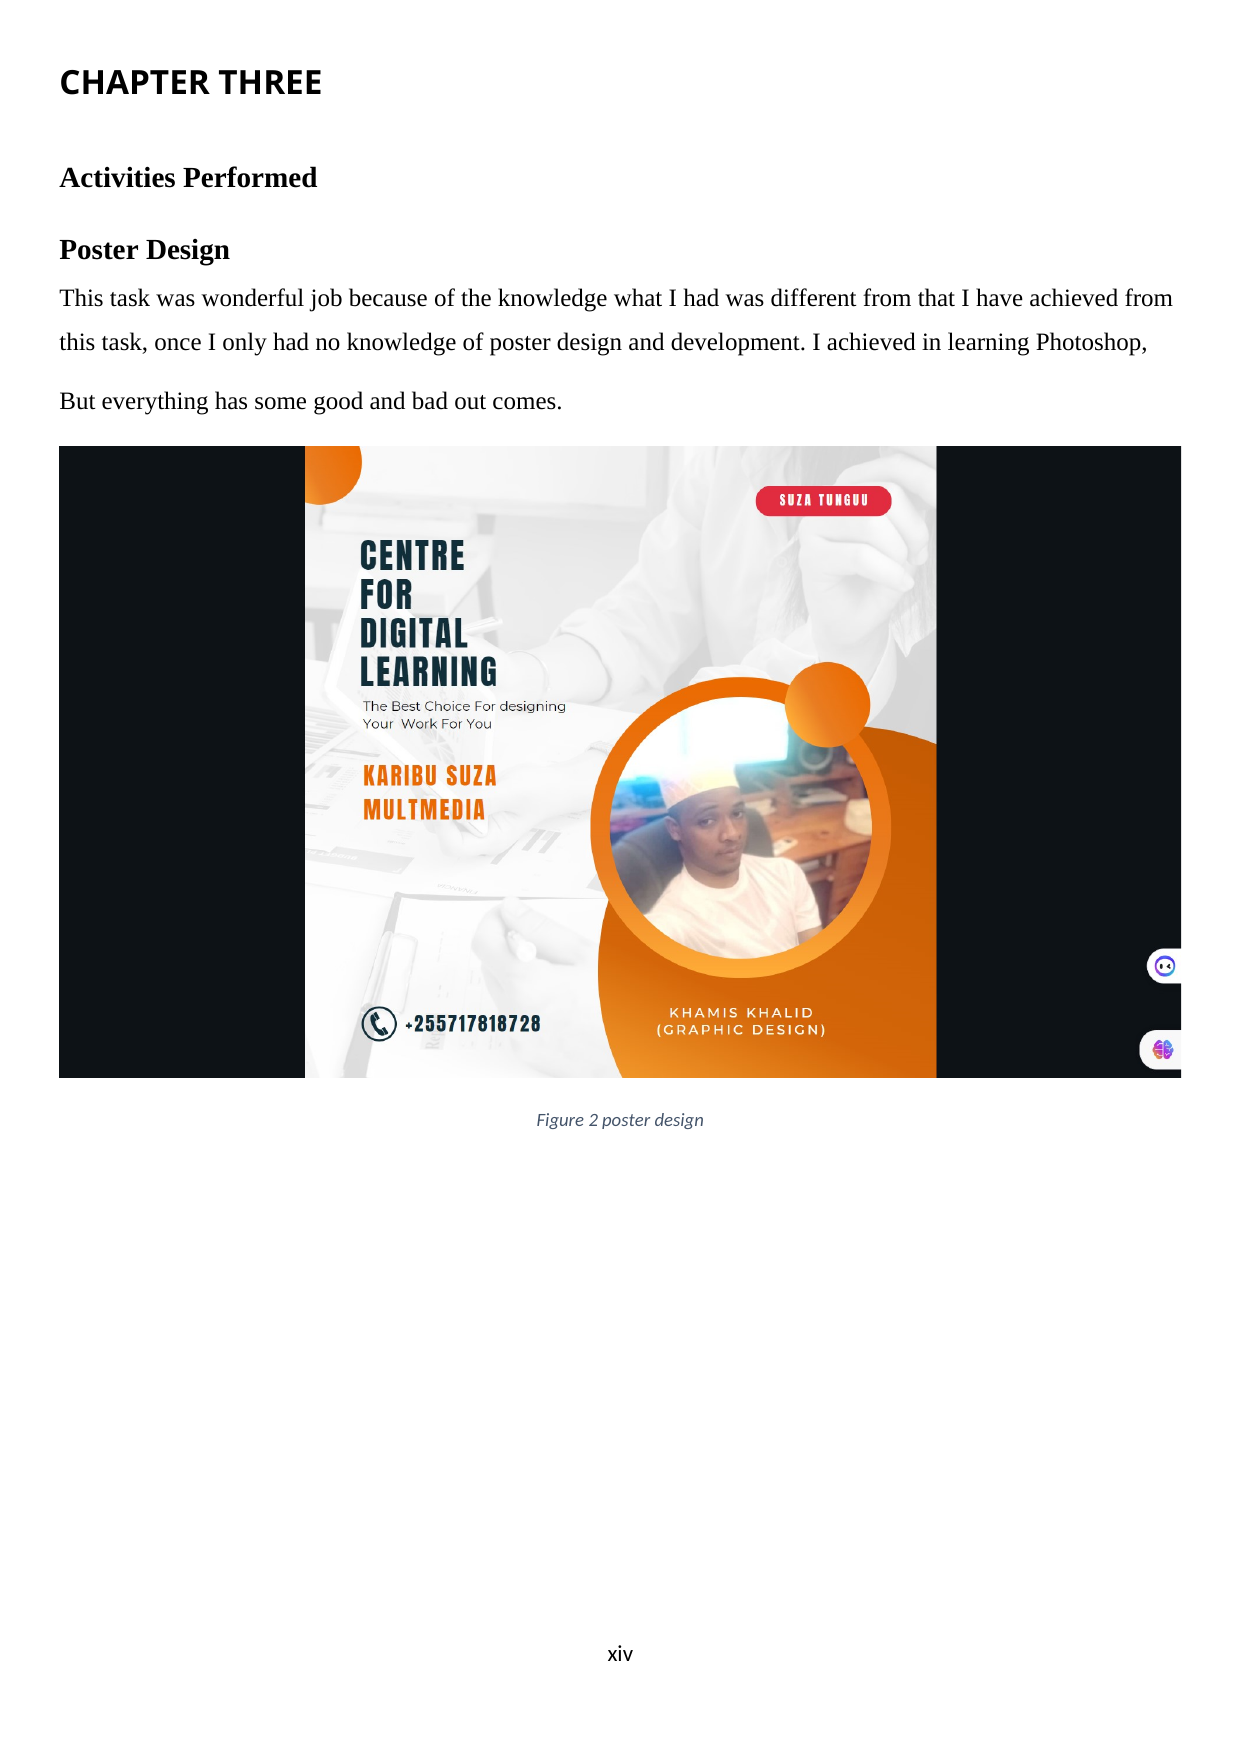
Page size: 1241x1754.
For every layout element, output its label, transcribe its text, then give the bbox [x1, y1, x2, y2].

subtitle Poster Design [59, 232, 1181, 266]
subtitle CHAPTER THREE [59, 59, 1181, 104]
picture [59, 446, 1182, 1078]
text But everything has some good and bad out comes. [59, 386, 1181, 415]
text This task was wonderful job because of the knowledge what I had was different from that I have achieved from this task, once I only had no knowledge of poster design and development. I achieved in learning Photoshop, [59, 283, 1181, 355]
subtitle Activities Performed [59, 161, 1181, 194]
